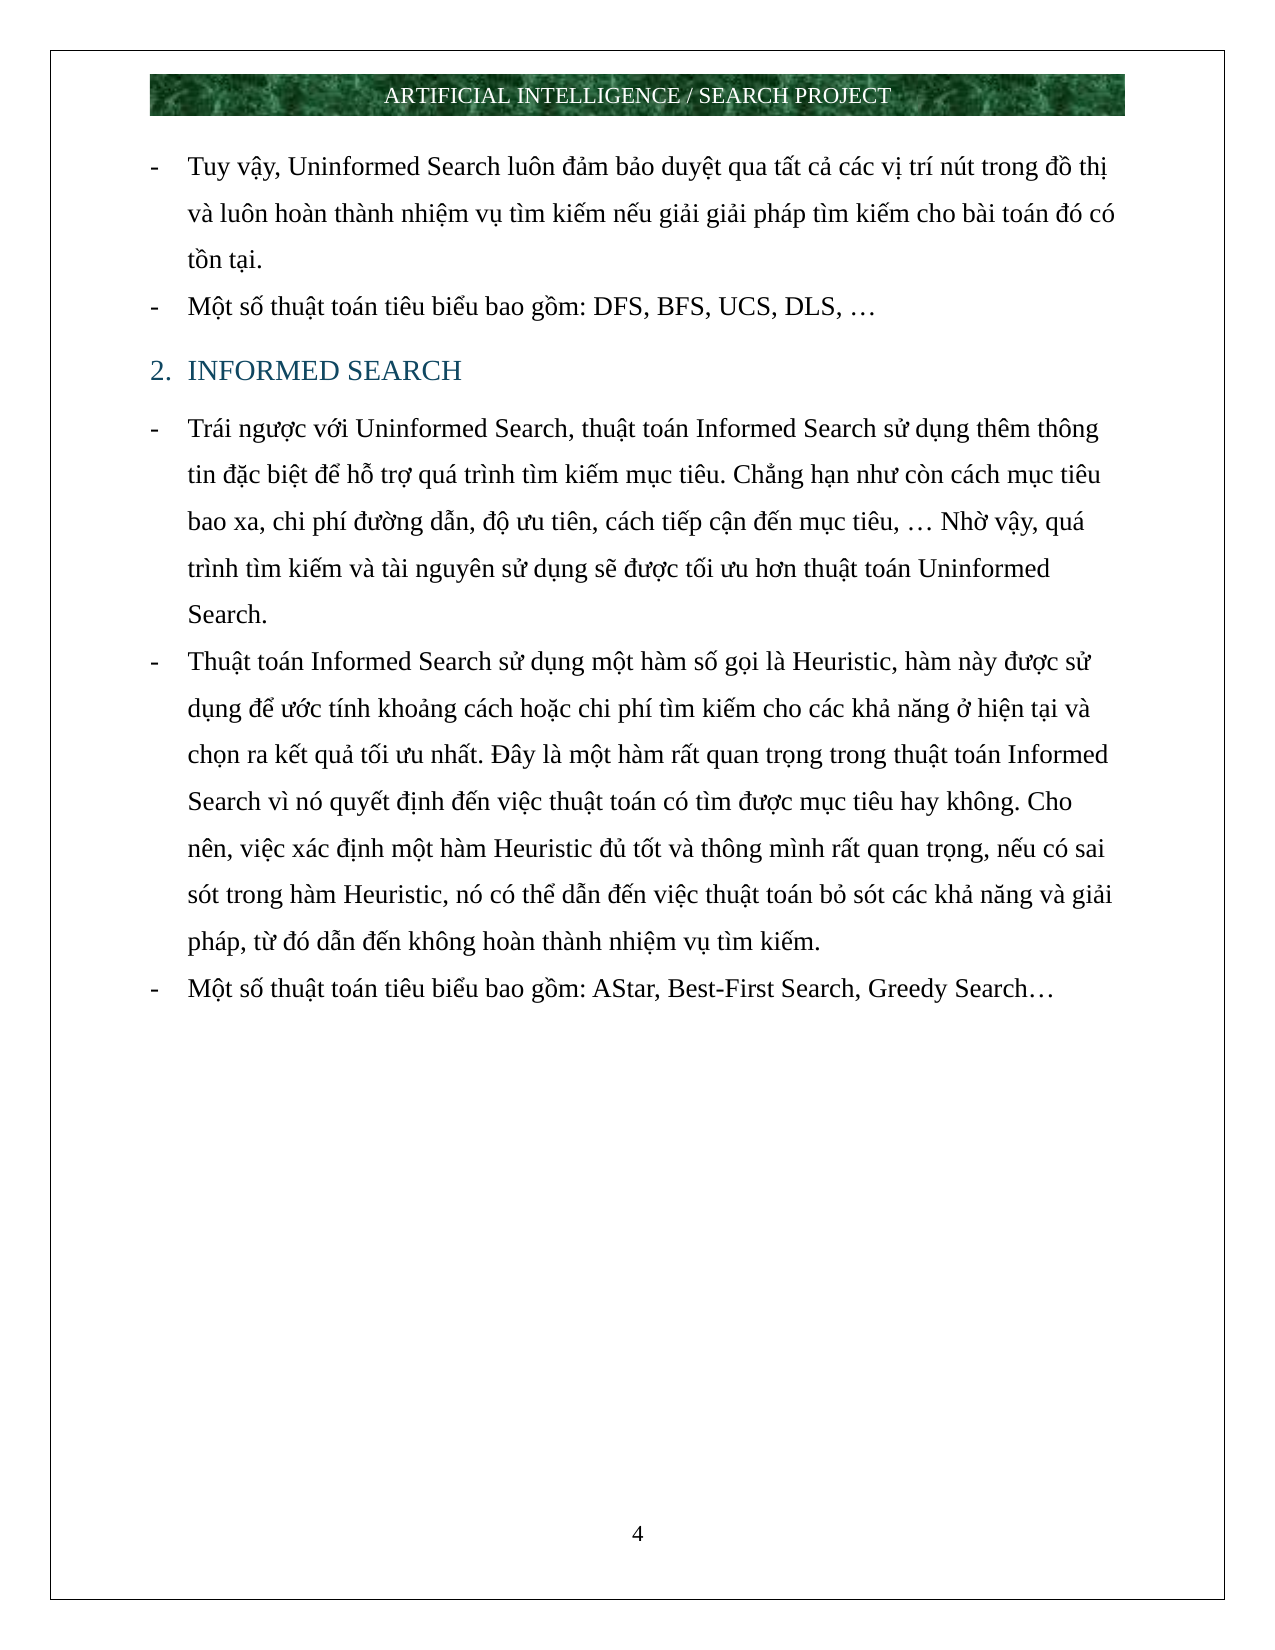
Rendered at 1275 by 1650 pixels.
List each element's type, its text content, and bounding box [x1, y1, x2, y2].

list Thuật toán Informed Search sử dụng một hàm số gọi là Heuristic, hàm này được sử dụng để ước tính khoảng cách hoặc chi phí tìm kiếm cho các khả năng ở hiện tại và chọn ra kết quả tối ưu nhất. Đây là một hàm rất quan trọng trong thuật toán Informed Search vì nó quyết định đến việc thuật toán có tìm được mục tiêu hay không. Cho nên, việc xác định một hàm Heuristic đủ tốt và thông mình rất quan trọng, nếu có sai sót trong hàm Heuristic, nó có thể dẫn đến việc thuật toán bỏ sót các khả năng và giải pháp, từ đó dẫn đến không hoàn thành nhiệm vụ tìm kiếm. [150, 645, 1125, 956]
list Một số thuật toán tiêu biểu bao gồm: DFS, BFS, UCS, DLS, … [150, 290, 1125, 321]
list Một số thuật toán tiêu biểu bao gồm: AStar, Best-First Search, Greedy Search… [150, 972, 1125, 1003]
list Trái ngược với Uninformed Search, thuật toán Informed Search sử dụng thêm thông tin đặc biệt để hỗ trợ quá trình tìm kiếm mục tiêu. Chẳng hạn như còn cách mục tiêu bao xa, chi phí đường dẫn, độ ưu tiên, cách tiếp cận đến mục tiêu, … Nhờ vậy, quá trình tìm kiếm và tài nguyên sử dụng sẽ được tối ưu hơn thuật toán Uninformed Search. [150, 412, 1125, 630]
list Tuy vậy, Uninformed Search luôn đảm bảo duyệt qua tất cả các vị trí nút trong đồ thị và luôn hoàn thành nhiệm vụ tìm kiếm nếu giải giải pháp tìm kiếm cho bài toán đó có tồn tại. [150, 150, 1125, 274]
picture [149, 74, 1125, 116]
subtitle INFORMED SEARCH [150, 353, 1125, 387]
